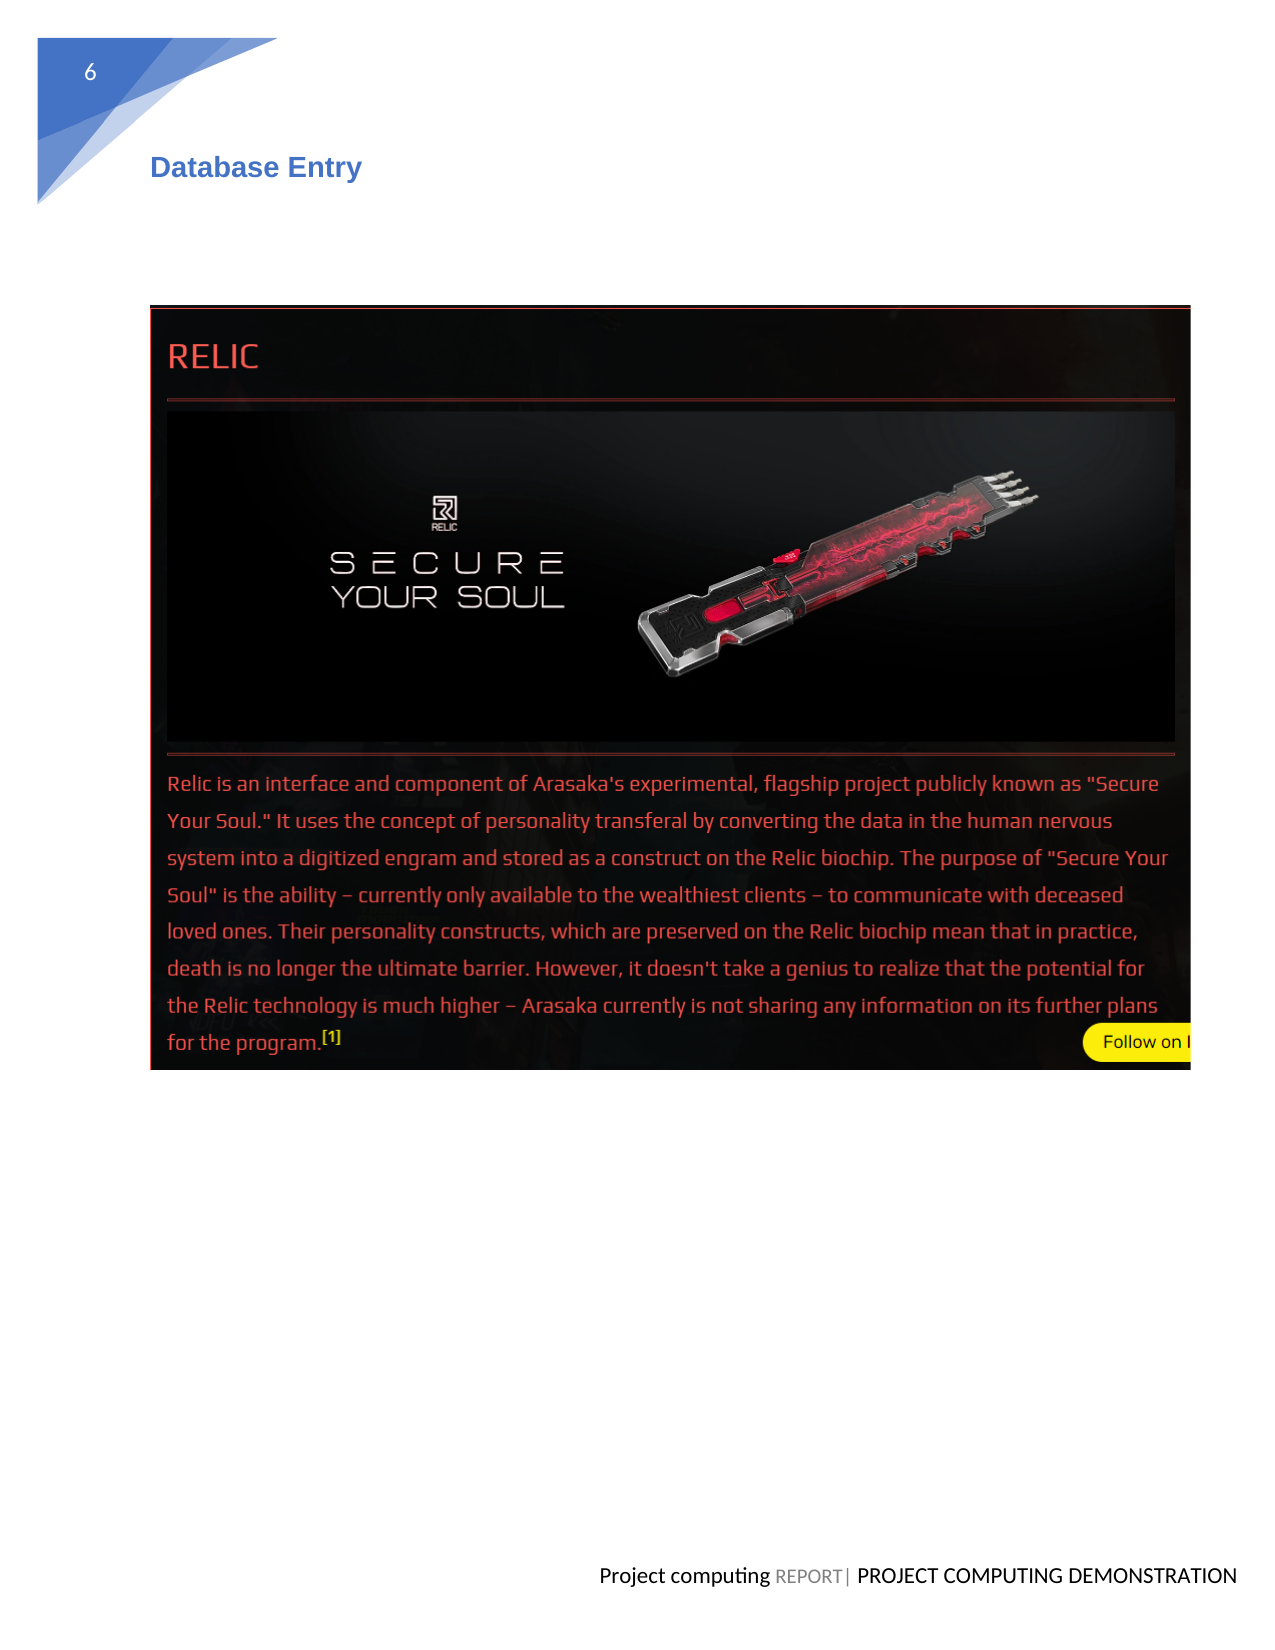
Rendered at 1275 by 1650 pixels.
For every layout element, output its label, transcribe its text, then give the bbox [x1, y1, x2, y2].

subtitle Database Entry [150, 150, 1125, 183]
picture [150, 305, 1191, 1070]
picture [37, 37, 279, 206]
